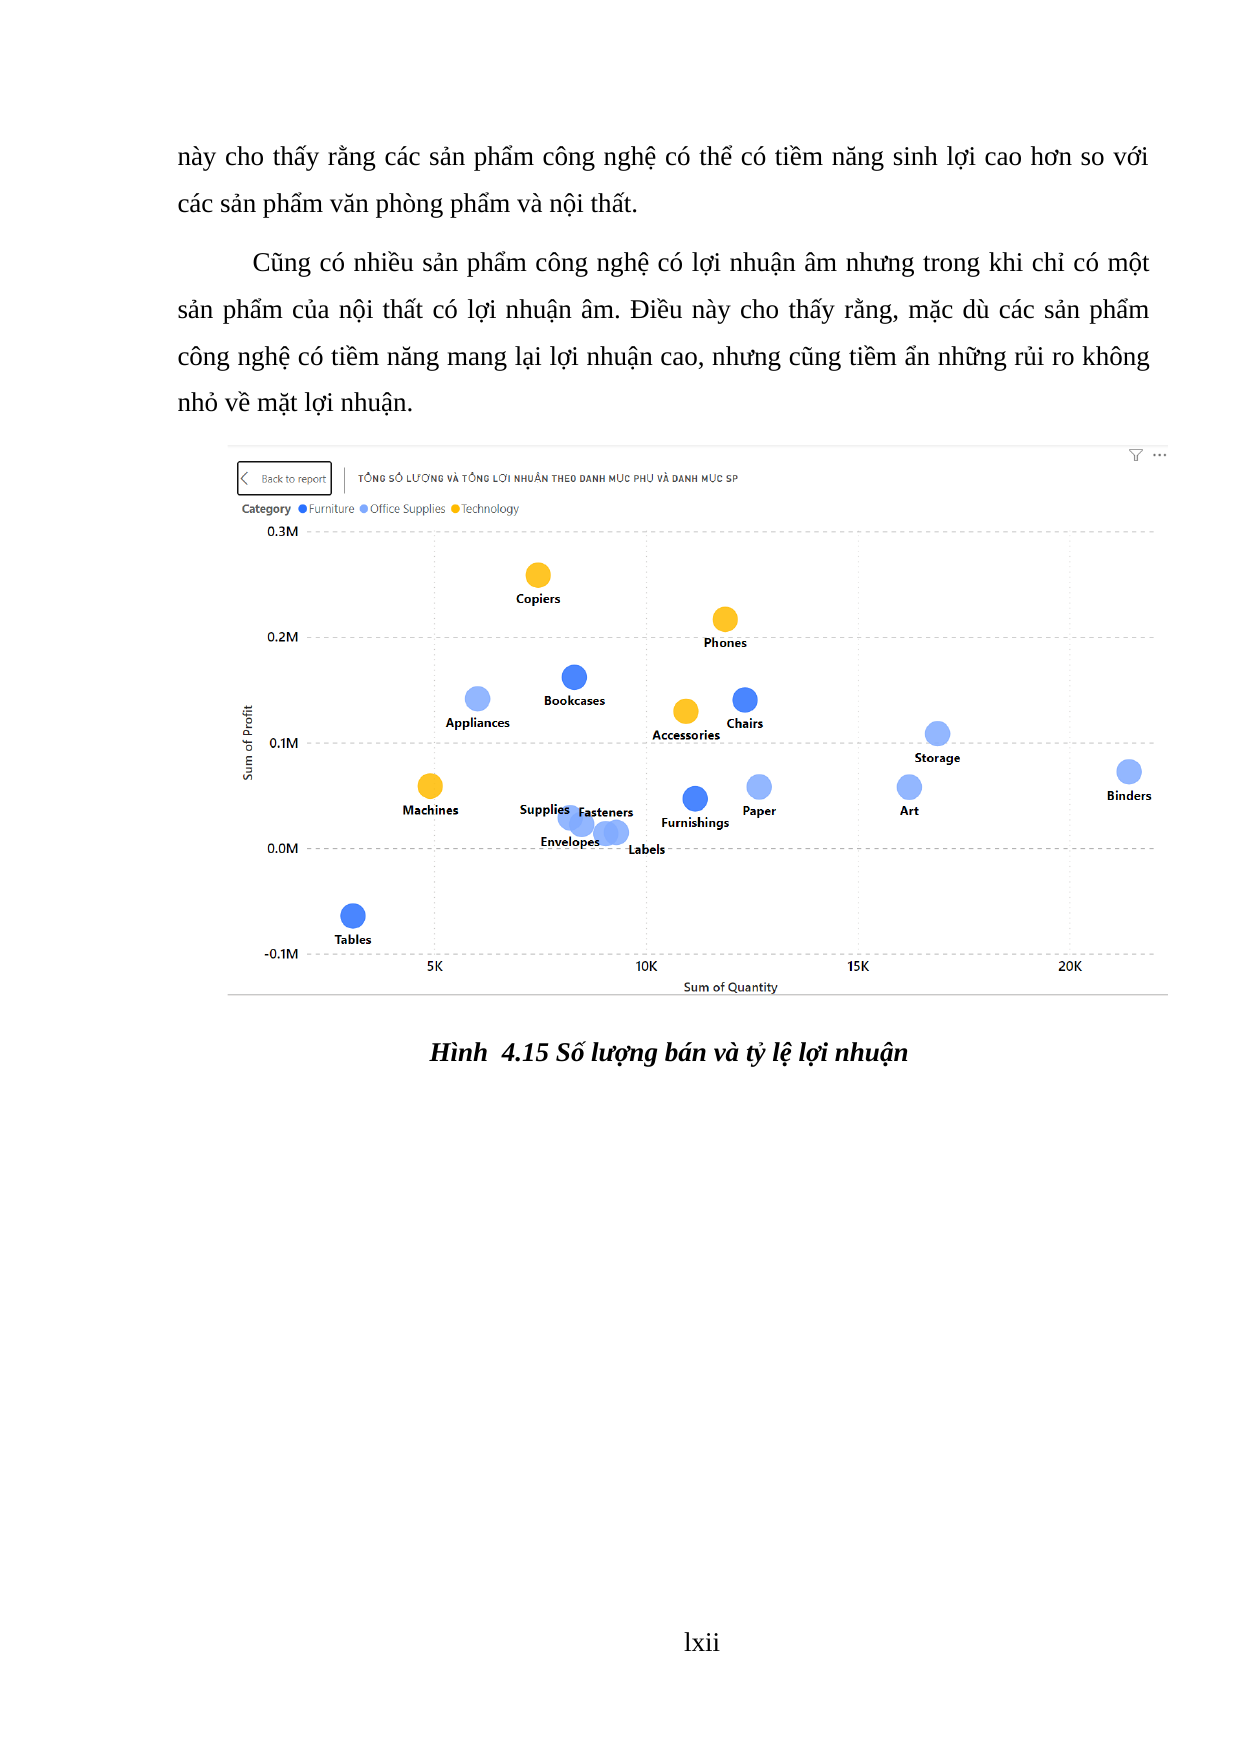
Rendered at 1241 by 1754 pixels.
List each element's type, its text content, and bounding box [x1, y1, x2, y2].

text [177, 140, 1152, 218]
text Cũng có nhiều sản phẩm công nghệ có lợi nhuận âm nhưng trong khi chỉ có một sản phẩm của nội thất có lợi nhuận âm. Điều này cho thấy rằng, mặc dù các sản phẩm công nghệ có tiềm năng mang lại lợi nhuận cao, nhưng cũng tiềm ẩn những rủi ro không nhỏ về mặt lợi nhuận. [177, 246, 1152, 417]
picture [227, 445, 1168, 996]
